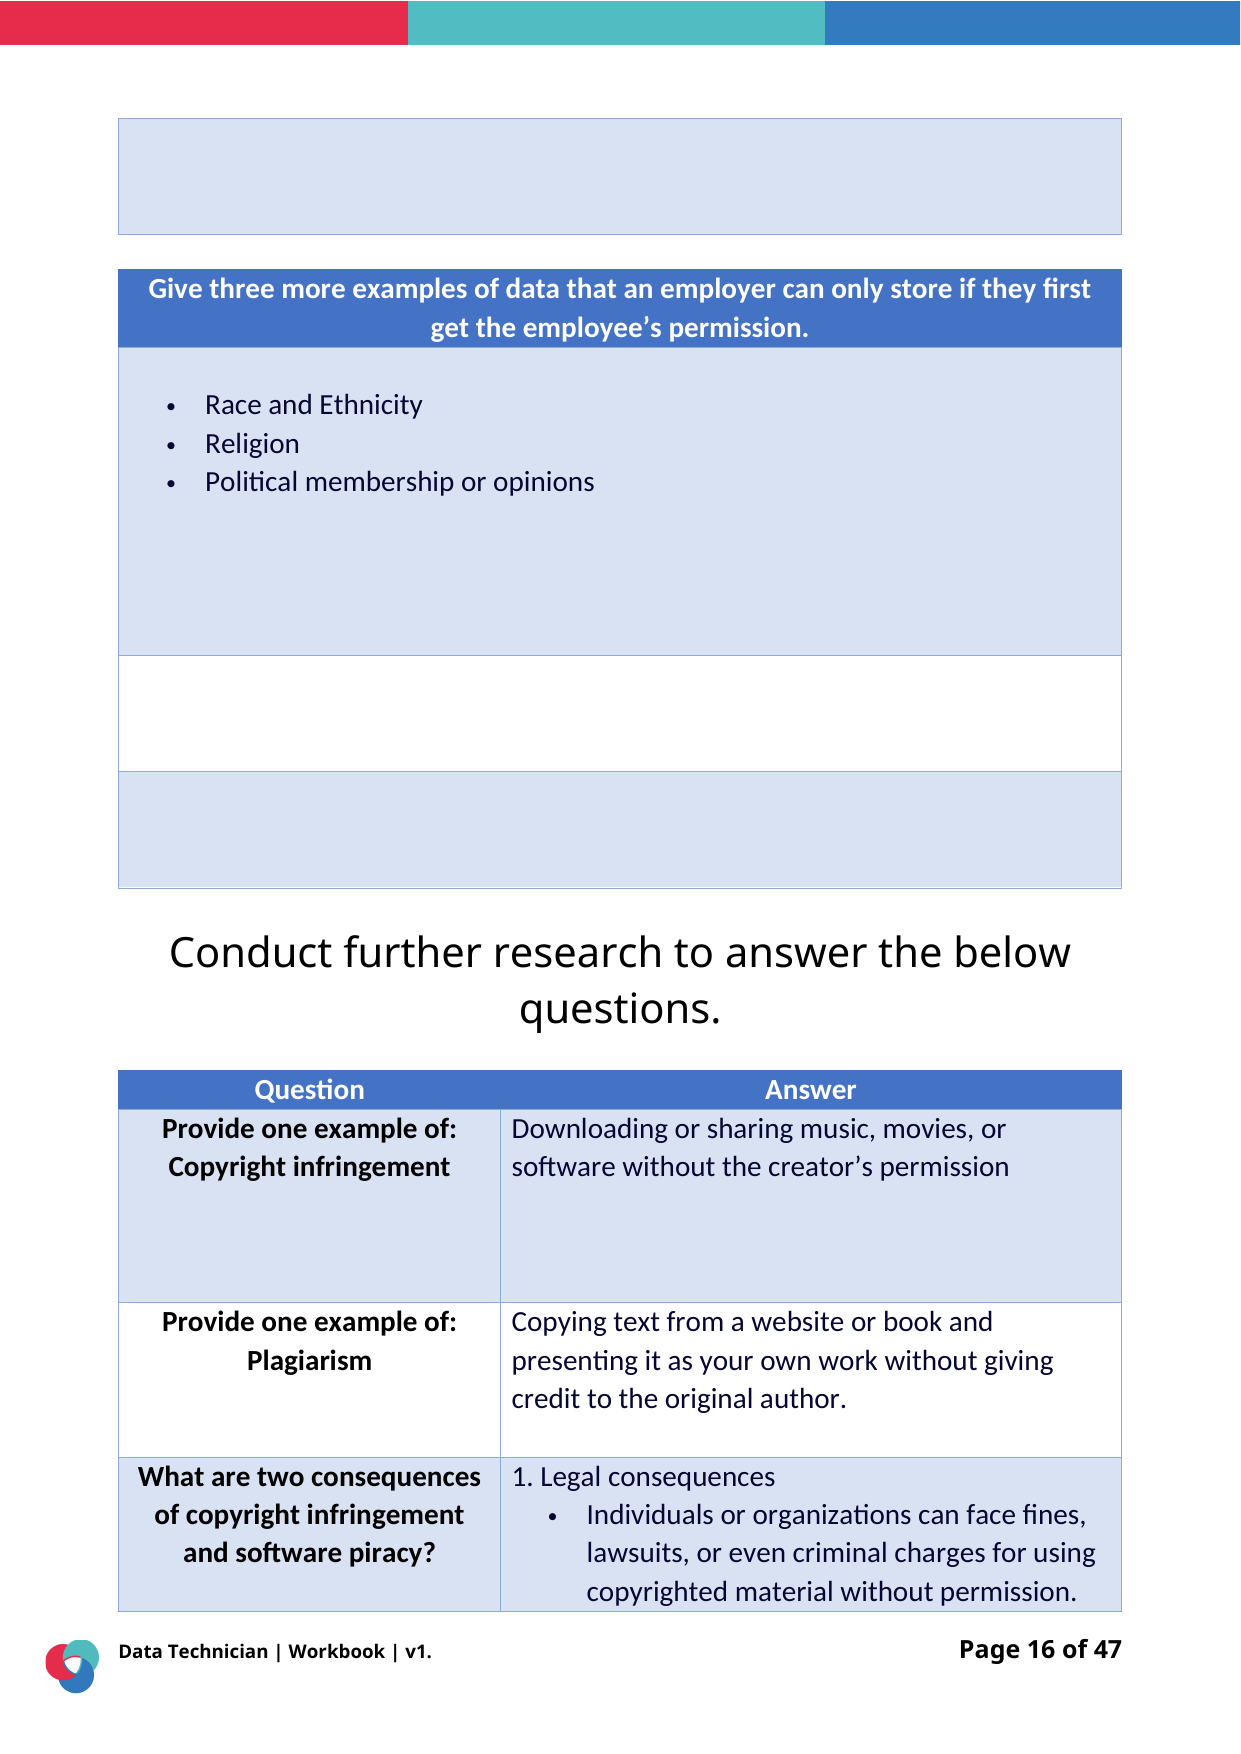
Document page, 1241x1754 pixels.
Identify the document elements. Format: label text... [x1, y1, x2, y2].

table_header Question [119, 1071, 500, 1109]
table_cell Copying text from a website or book and presenting it as your own work without giving credit to the original author. [501, 1303, 1121, 1457]
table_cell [501, 1458, 1121, 1611]
table_cell [119, 656, 1121, 771]
table_cell Provide one example of: Plagiarism [119, 1303, 500, 1457]
table_cell [119, 772, 1121, 887]
table_cell Race and Ethnicity Religion Political membership or opinions [119, 348, 1121, 655]
table_cell [119, 119, 1121, 234]
table_cell Provide one example of: Copyright infringement [119, 1110, 500, 1302]
table_header Give three more examples of data that an employer can only store if they first get the employee’s permission. [119, 270, 1121, 347]
table_header Answer [501, 1071, 1121, 1109]
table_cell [119, 1458, 500, 1611]
table_cell Downloading or sharing music, movies, or software without the creator’s permission [501, 1110, 1121, 1302]
text Conduct further research to answer the below questions. [118, 922, 1122, 1036]
picture [45, 1640, 100, 1694]
